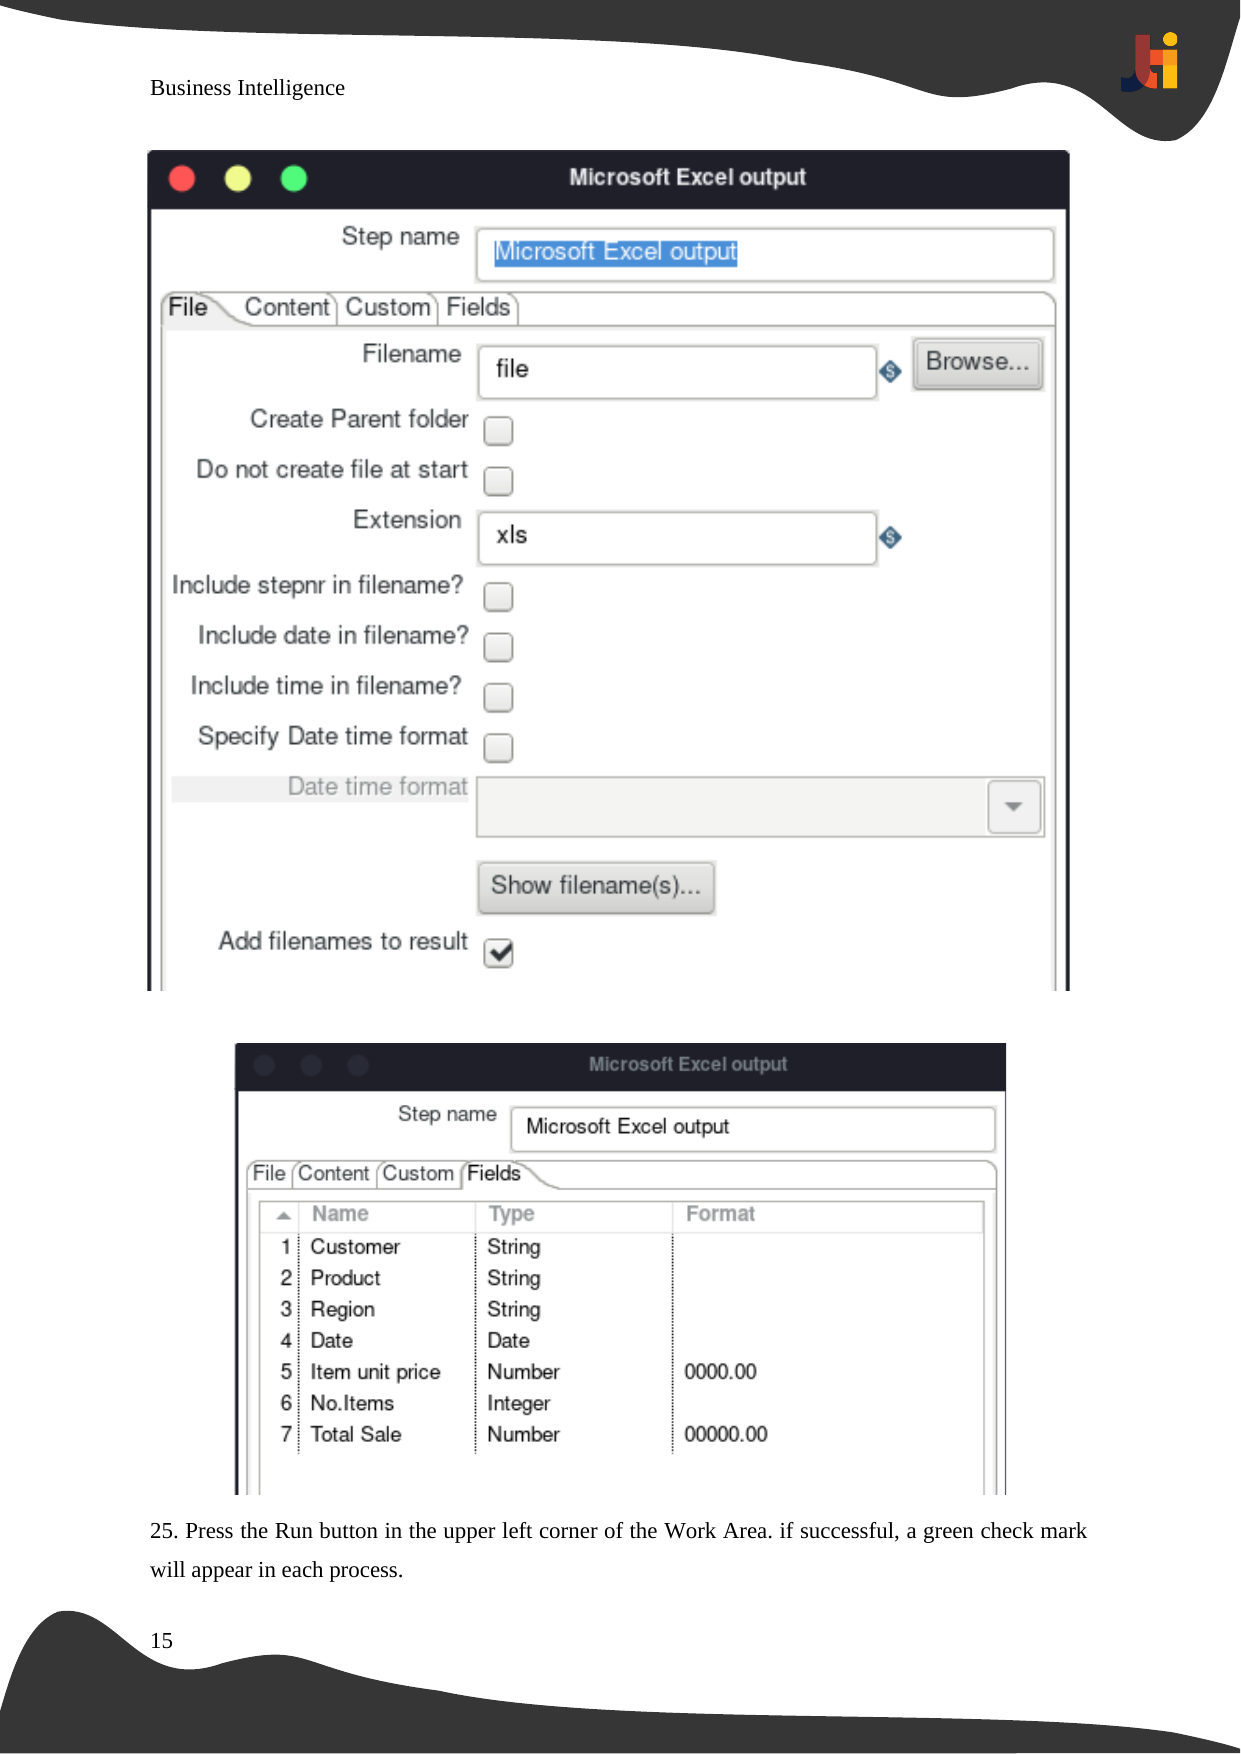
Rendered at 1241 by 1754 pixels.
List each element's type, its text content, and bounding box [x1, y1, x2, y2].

picture [234, 1043, 1007, 1495]
picture [1121, 32, 1178, 92]
text 25. Press the Run button in the upper left corner of the Work Area. if successful, a green check mark will appear in each process. [150, 1517, 1090, 1583]
picture [147, 150, 1070, 991]
